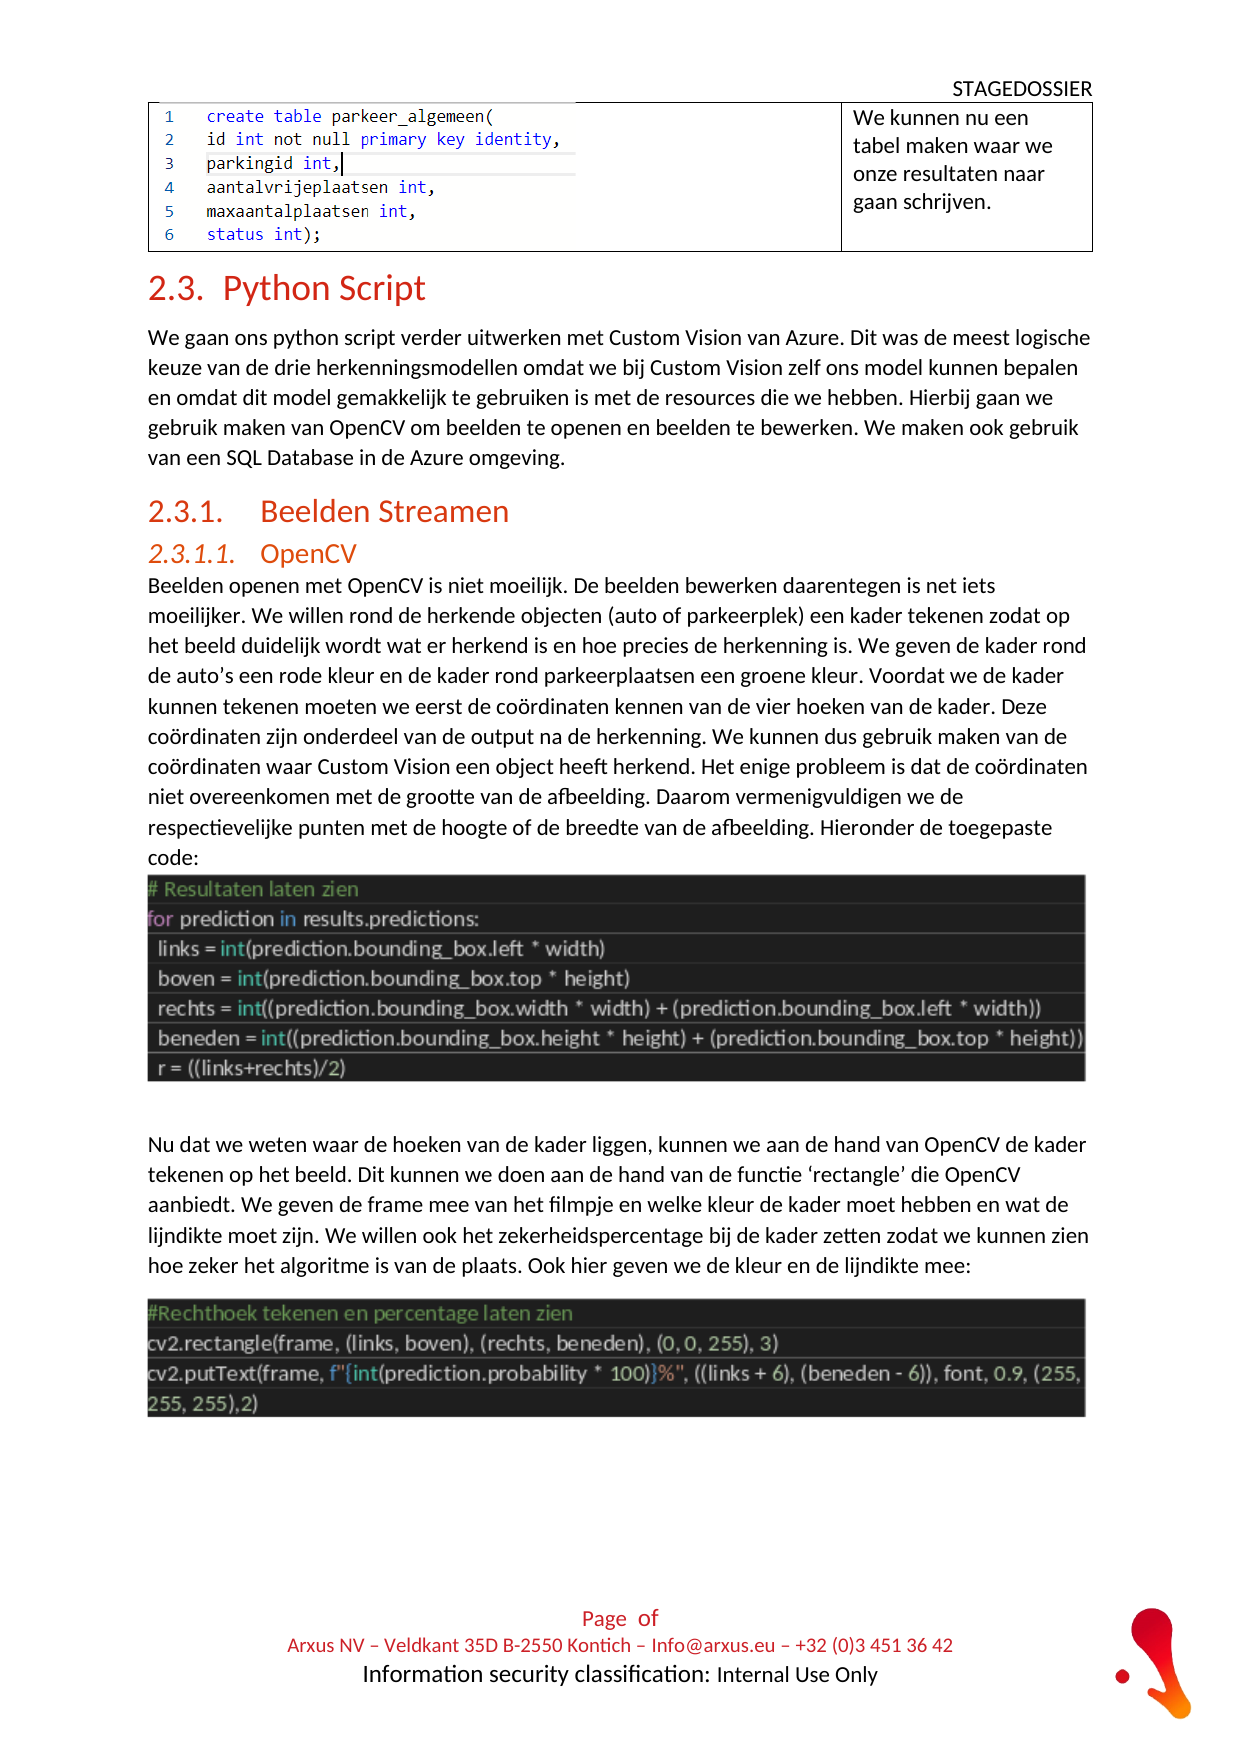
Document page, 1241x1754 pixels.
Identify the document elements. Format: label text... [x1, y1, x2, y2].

picture [159, 102, 576, 251]
text We gaan ons python script verder uitwerken met Custom Vision van Azure. Dit was de meest logische keuze van de drie herkenningsmodellen omdat we bij Custom Vision zelf ons model kunnen bepalen en omdat dit model gemakkelijk te gebruiken is met de resources die we hebben. Hierbij gaan we gebruik maken van OpenCV om beelden te openen en beelden te bewerken. We maken ook gebruik van een SQL Database in de Azure omgeving. [148, 323, 1093, 472]
subtitle OpenCV [148, 535, 1093, 571]
table_cell [576, 103, 841, 251]
table_cell We kunnen nu een tabel maken waar we onze resultaten naar gaan schrijven. [842, 103, 1092, 251]
picture [1105, 1602, 1199, 1725]
table_cell [149, 103, 159, 251]
subtitle Beelden Streamen [148, 490, 1093, 531]
subtitle Python Script [148, 264, 1093, 310]
text Beelden openen met OpenCV is niet moeilijk. De beelden bewerken daarentegen is net iets moeilijker. We willen rond de herkende objecten (auto of parkeerplek) een kader tekenen zodat op het beeld duidelijk wordt wat er herkend is en hoe precies de herkenning is. We geven de kader rond de auto’s een rode kleur en de kader rond parkeerplaatsen een groene kleur. Voordat we de kader kunnen tekenen moeten we eerst de coördinaten kennen van de vier hoeken van de kader. Deze coördinaten zijn onderdeel van de output na de herkenning. We kunnen dus gebruik maken van de coördinaten waar Custom Vision een object heeft herkend. Het enige probleem is dat de coördinaten niet overeenkomen met de grootte van de afbeelding. Daarom vermenigvuldigen we de respectievelijke punten met de hoogte of de breedte van de afbeelding. Hieronder de toegepaste code:Nu dat we weten waar de hoeken van de kader liggen, kunnen we aan de hand van OpenCV de kader tekenen op het beeld. Dit kunnen we doen aan de hand van de functie ‘rectangle’ die OpenCV aanbiedt. We geven de frame mee van het filmpje en welke kleur de kader moet hebben en wat de lijndikte moet zijn. We willen ook het zekerheidspercentage bij de kader zetten zodat we kunnen zien hoe zeker het algoritme is van de plaats. Ook hier geven we de kleur en de lijndikte mee: [148, 571, 1093, 1279]
